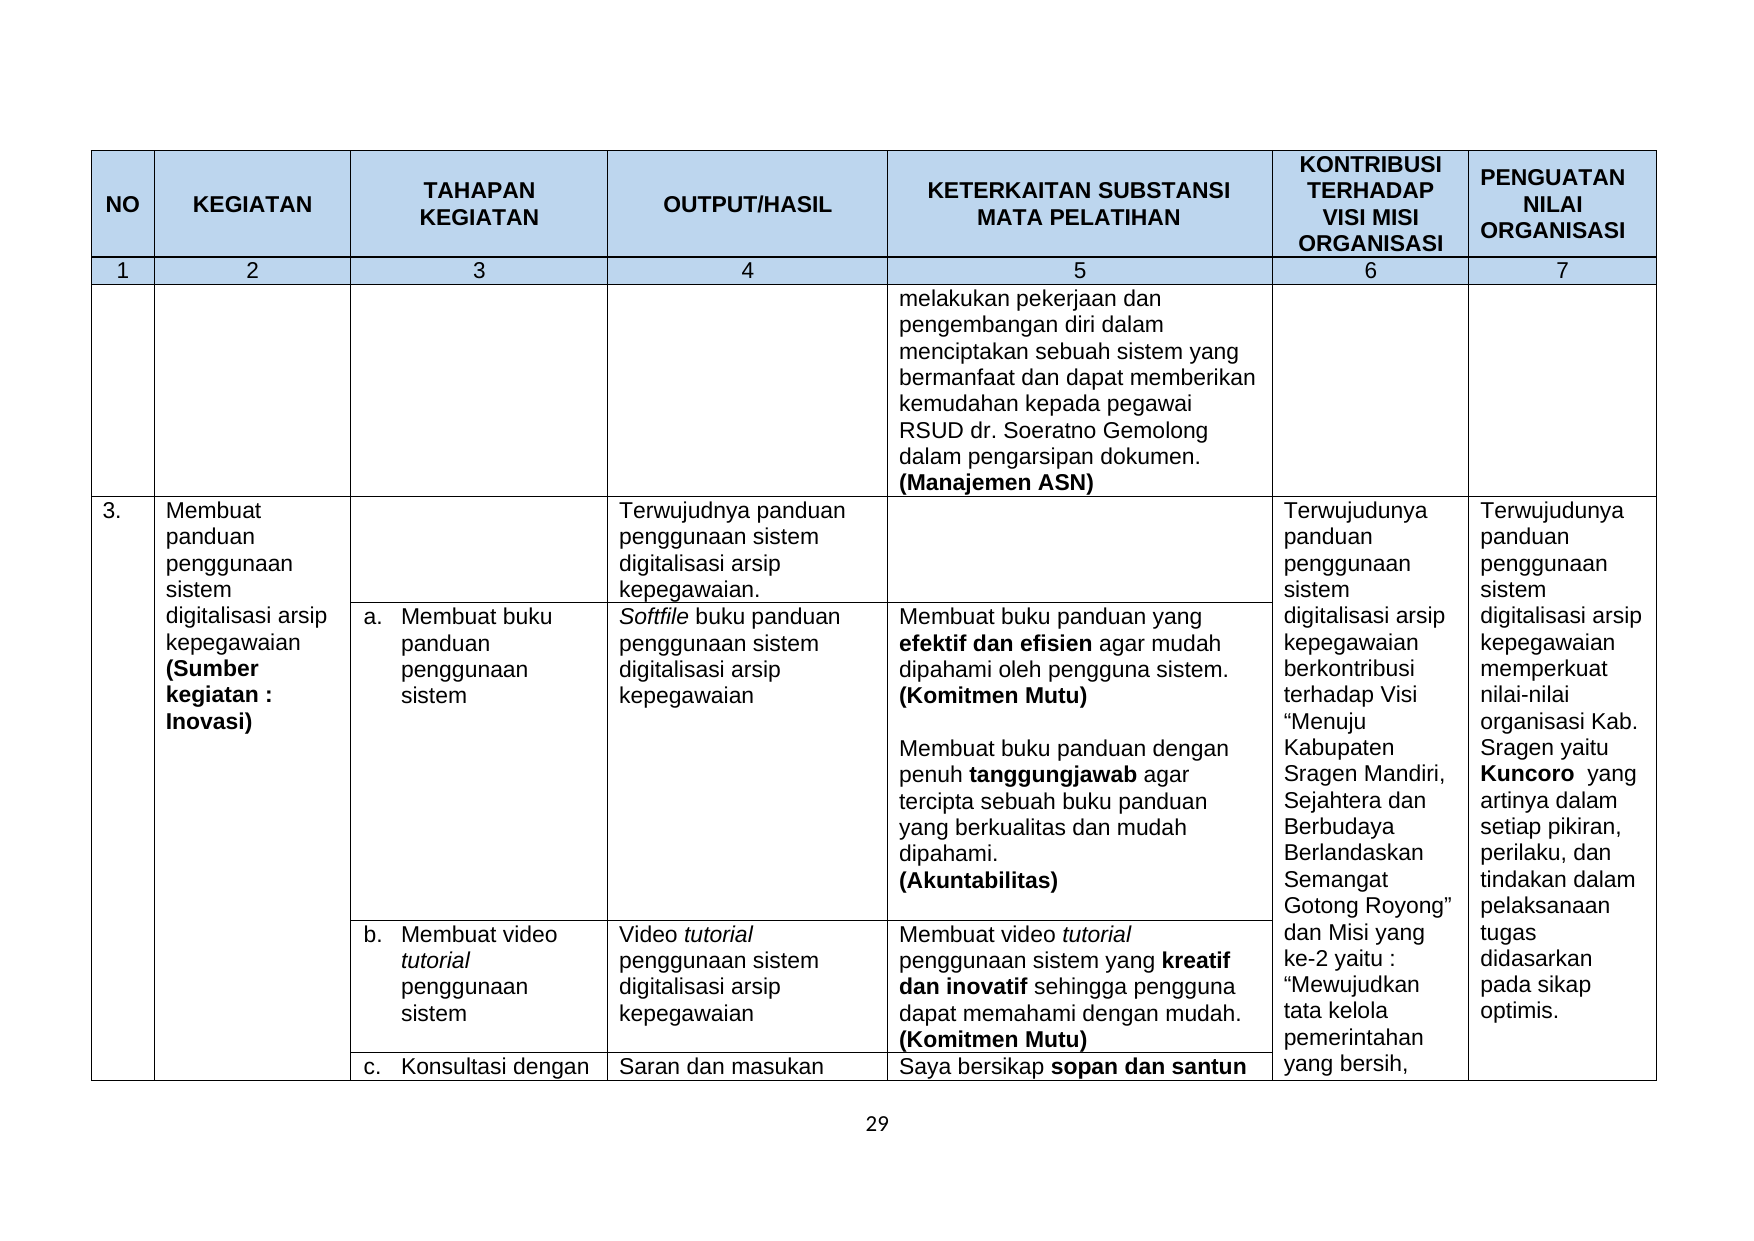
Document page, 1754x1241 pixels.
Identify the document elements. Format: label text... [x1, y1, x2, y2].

table_cell Softfile buku panduan penggunaan sistem digitalisasi arsip kepegawaian [608, 603, 887, 919]
table_header KONTRIBUSI TERHADAP VISI MISI ORGANISASI [1273, 151, 1468, 256]
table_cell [351, 285, 607, 496]
table_header KETERKAITAN SUBSTANSI MATA PELATIHAN [888, 151, 1272, 256]
table_cell Terwujudnya panduan penggunaan sistem digitalisasi arsip kepegawaian. [608, 497, 887, 602]
table_cell [351, 497, 607, 602]
table_cell Terwujudunya panduan penggunaan sistem digitalisasi arsip kepegawaian memperkuat nilai-nilai organisasi Kab. Sragen yaitu Kuncoro yang artinya dalam setiap pikiran, perilaku, dan tindakan dalam pelaksanaan tugas didasarkan pada sikap optimis. [1469, 497, 1656, 1080]
table_cell Membuat buku panduan yang efektif dan efisien agar mudah dipahami oleh pengguna sistem. (Komitmen Mutu) Membuat buku panduan dengan penuh tanggungjawab agar tercipta sebuah buku panduan yang berkualitas dan mudah dipahami. (Akuntabilitas) [888, 603, 1272, 919]
table_cell Membuat video tutorial penggunaan sistem [351, 921, 607, 1052]
table_cell 2 [155, 258, 350, 284]
table_cell 6 [1273, 258, 1468, 284]
table_header KEGIATAN [155, 151, 350, 256]
table_cell Membuat video tutorial penggunaan sistem yang kreatif dan inovatif sehingga pengguna dapat memahami dengan mudah. (Komitmen Mutu) [888, 921, 1272, 1052]
table_cell Membuat buku panduan penggunaan sistem [351, 603, 607, 919]
table_header PENGUATAN NILAI ORGANISASI [1469, 151, 1656, 256]
table_cell Membuat panduan penggunaan sistem digitalisasi arsip kepegawaian (Sumber kegiatan : Inovasi) [155, 497, 350, 1080]
table_cell 5 [888, 258, 1272, 284]
table_cell 3 [351, 258, 607, 284]
table_cell 4 [608, 258, 887, 284]
table_cell [888, 497, 1272, 602]
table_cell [888, 1053, 1272, 1080]
table_header NO [92, 151, 154, 256]
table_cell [351, 1053, 607, 1080]
table_cell Terwujudunya panduan penggunaan sistem digitalisasi arsip kepegawaian berkontribusi terhadap Visi “Menuju Kabupaten Sragen Mandiri, Sejahtera dan Berbudaya Berlandaskan Semangat Gotong Royong” dan Misi yang ke-2 yaitu : “Mewujudkan tata kelola pemerintahan yang bersih, inovatif, efektif, terpercaya dan bersinergi dengan pelayanan publik berbasis teknologi”. [1273, 497, 1468, 1080]
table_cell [888, 285, 1272, 496]
table_cell 1 [92, 258, 154, 284]
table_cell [608, 285, 887, 496]
table_header TAHAPAN KEGIATAN [351, 151, 607, 256]
table_cell Video tutorial penggunaan sistem digitalisasi arsip kepegawaian [608, 921, 887, 1052]
table_cell 7 [1469, 258, 1656, 284]
table_cell 3. [92, 497, 154, 1080]
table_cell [608, 1053, 887, 1080]
table_header OUTPUT/HASIL [608, 151, 887, 256]
